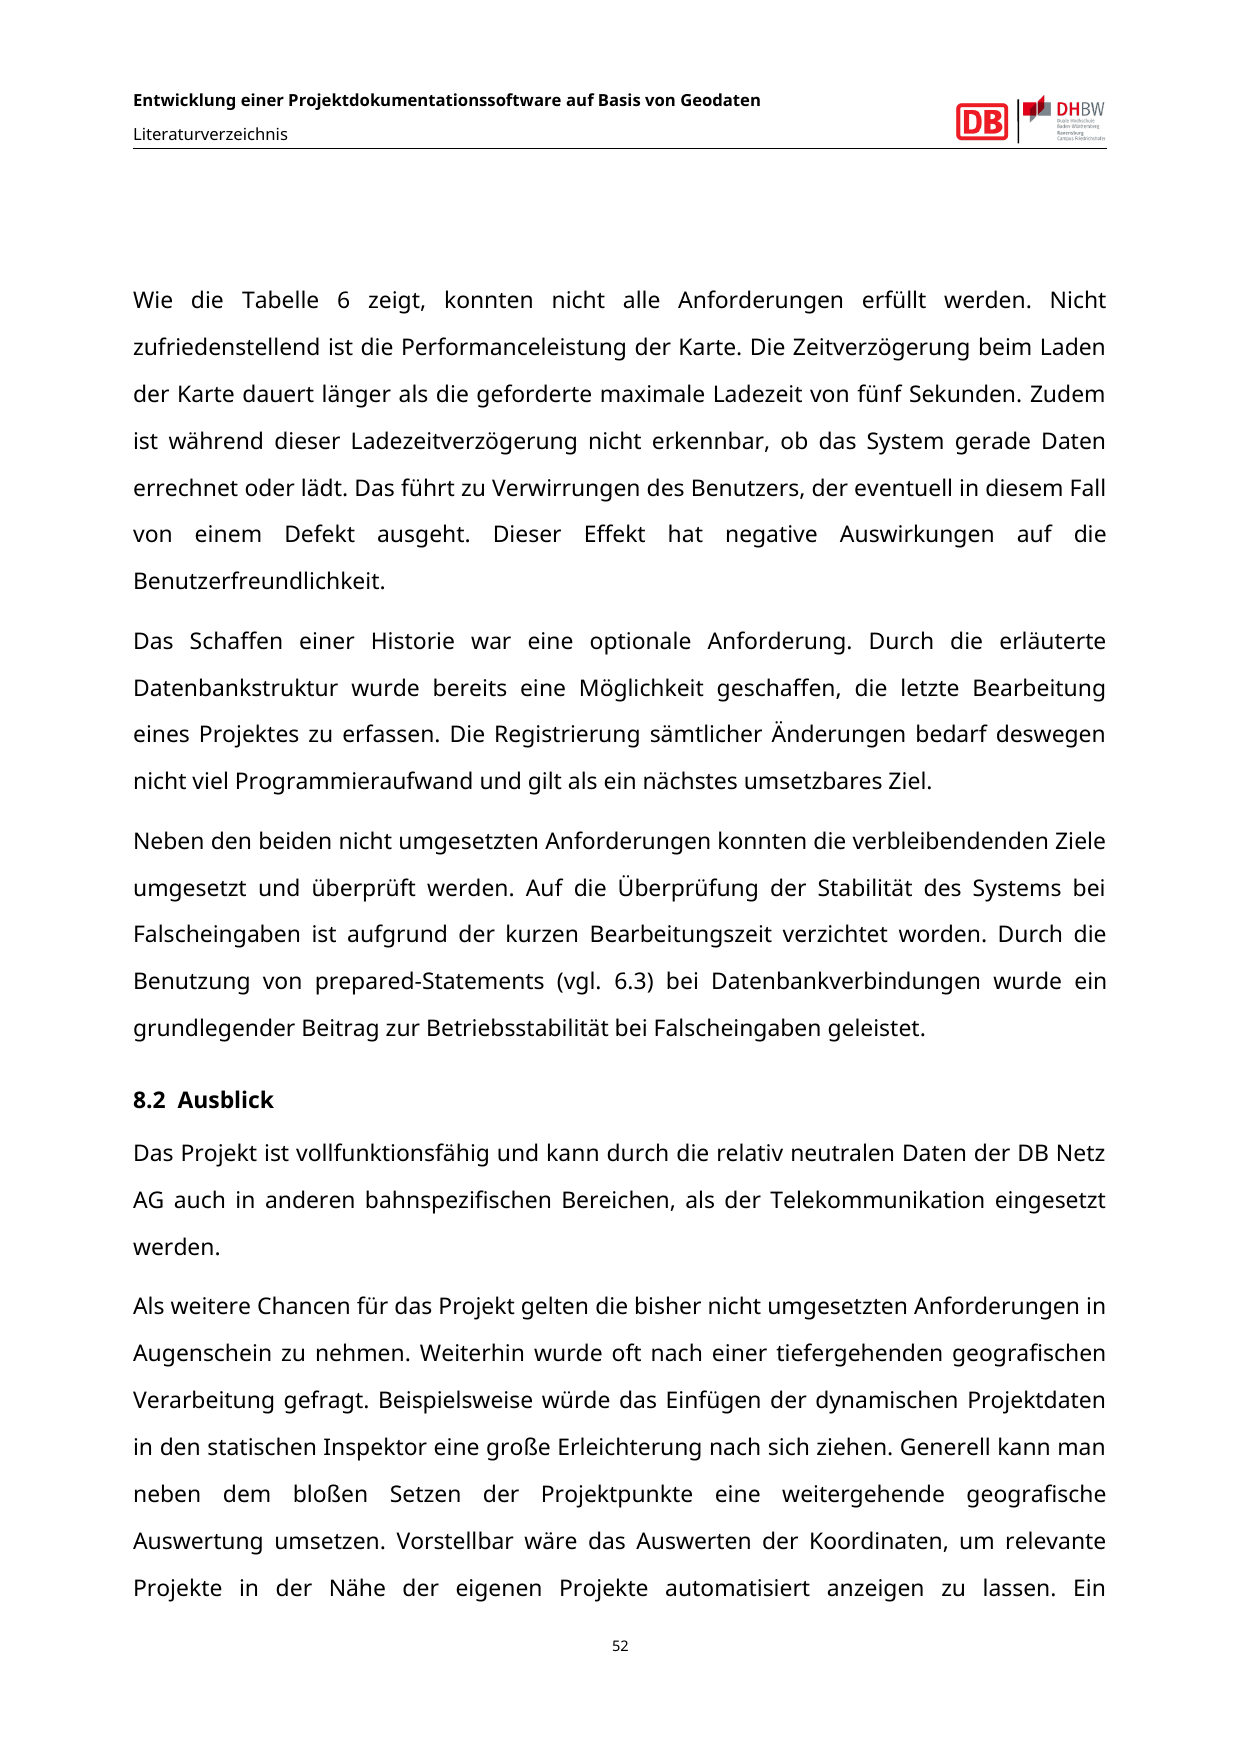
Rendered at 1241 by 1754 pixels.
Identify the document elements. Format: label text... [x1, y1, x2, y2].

picture [1023, 95, 1106, 141]
picture [956, 103, 1009, 141]
text Neben den beiden nicht umgesetzten Anforderungen konnten die verbleibendenden Ziele umgesetzt und überprüft werden. Auf die Überprüfung der Stabilität des Systems bei Falscheingaben ist aufgrund der kurzen Bearbeitungszeit verzichtet worden. Durch die Benutzung von prepared-Statements (vgl. 6.3) bei Datenbankverbindungen wurde ein grundlegender Beitrag zur Betriebsstabilität bei Falscheingaben geleistet. [133, 825, 1107, 1043]
text Das Projekt ist vollfunktionsfähig und kann durch die relativ neutralen Daten der DB Netz AG auch in anderen bahnspezifischen Bereichen, als der Telekommunikation eingesetzt werden. [133, 1137, 1107, 1262]
text Wie die Tabelle 6 zeigt, konnten nicht alle Anforderungen erfüllt werden. Nicht zufriedenstellend ist die Performanceleistung der Karte. Die Zeitverzögerung beim Laden der Karte dauert länger als die geforderte maximale Ladezeit von fünf Sekunden. Zudem ist während dieser Ladezeitverzögerung nicht erkennbar, ob das System gerade Daten errechnet oder lädt. Das führt zu Verwirrungen des Benutzers, der eventuell in diesem Fall von einem Defekt ausgeht. Dieser Effekt hat negative Auswirkungen auf die Benutzerfreundlichkeit. [133, 284, 1107, 597]
text Das Schaffen einer Historie war eine optionale Anforderung. Durch die erläuterte Datenbankstruktur wurde bereits eine Möglichkeit geschaffen, die letzte Bearbeitung eines Projektes zu erfassen. Die Registrierung sämtlicher Änderungen bedarf deswegen nicht viel Programmieraufwand und gilt als ein nächstes umsetzbares Ziel. [133, 625, 1107, 797]
subtitle Ausblick [133, 1084, 1107, 1115]
